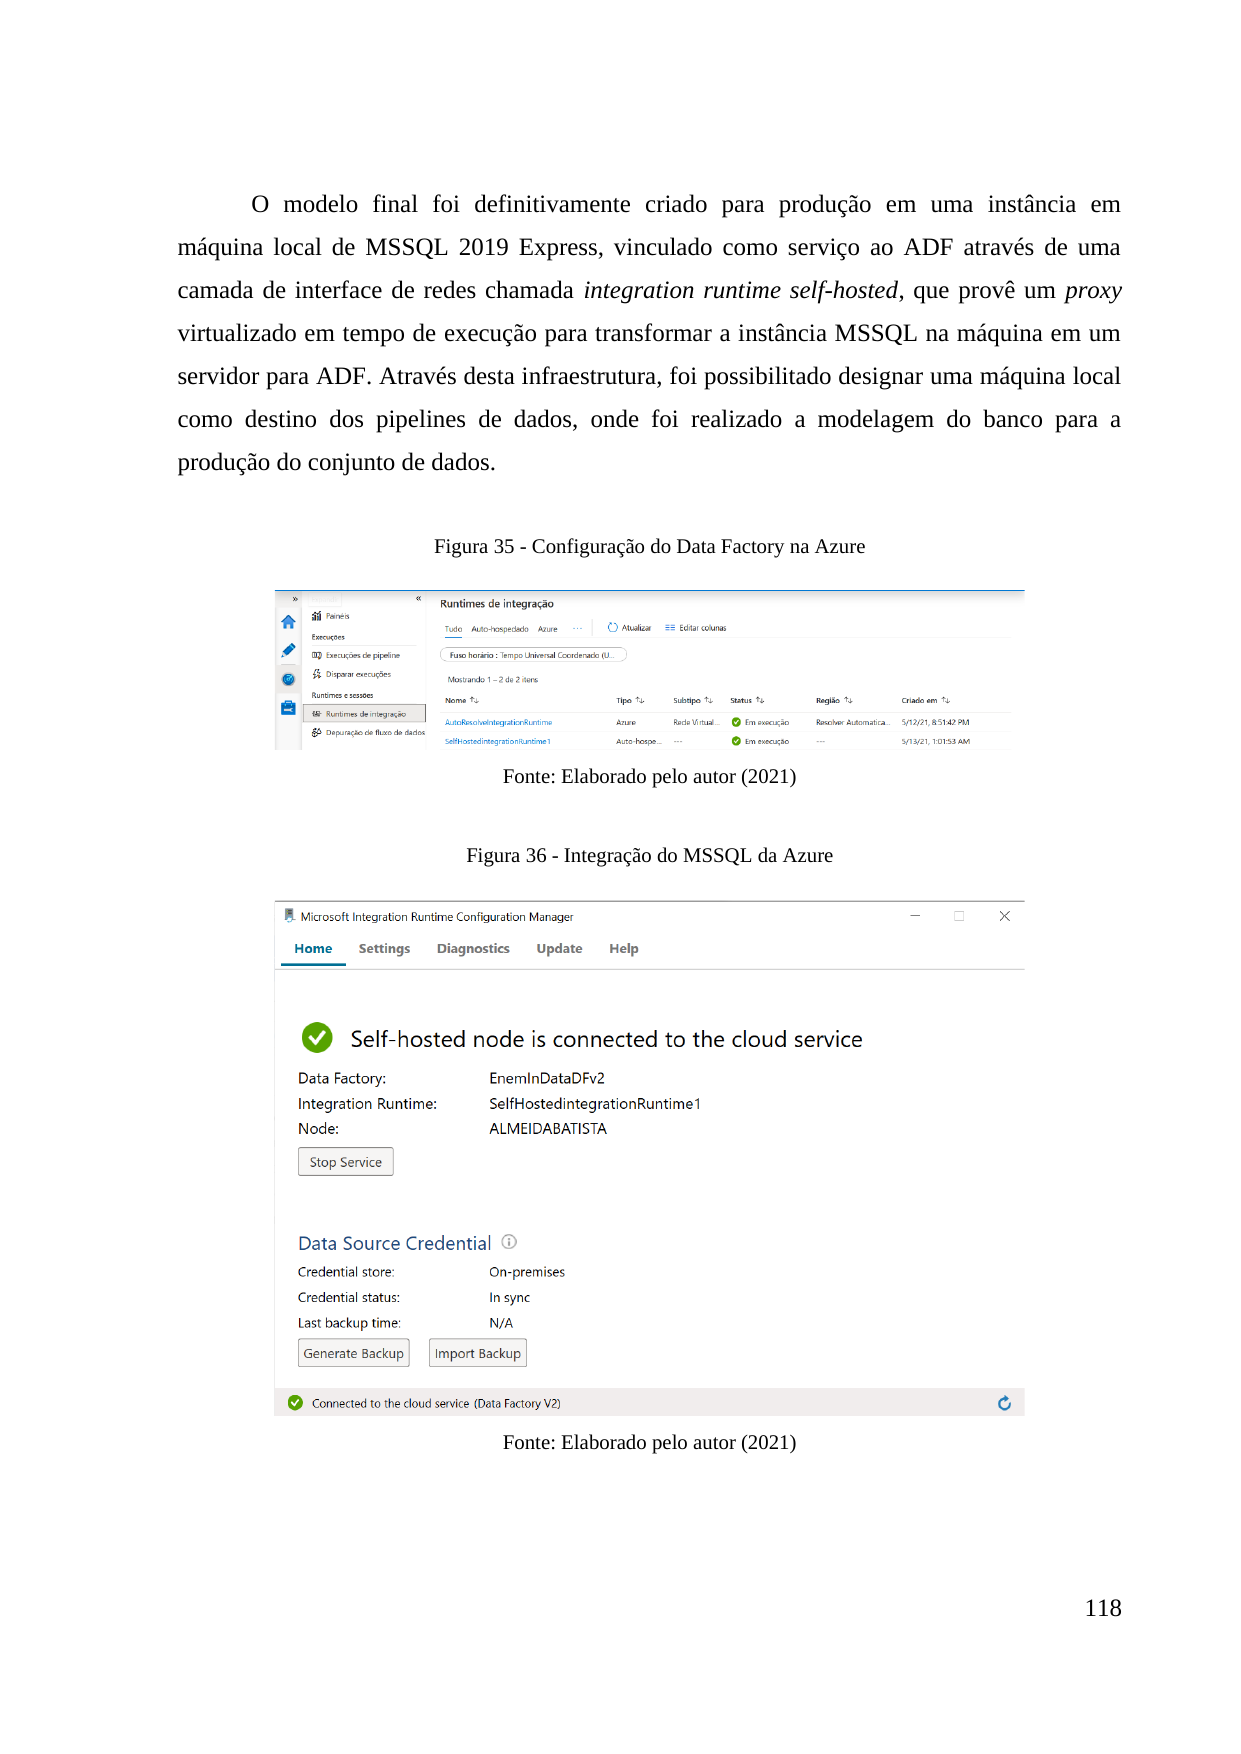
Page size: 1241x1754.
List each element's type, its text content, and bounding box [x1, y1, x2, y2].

text Fonte: Elaborado pelo autor (2021) [177, 1430, 1122, 1454]
text Fonte: Elaborado pelo autor (2021) [177, 764, 1122, 788]
text O modelo final foi definitivamente criado para produção em uma instância em máquina local de MSSQL 2019 Express, vinculado como serviço ao ADF através de uma camada de interface de redes chamada integration runtime self-hosted, que provê um proxy virtualizado em tempo de execução para transformar a instância MSSQL na máquina em um servidor para ADF. Através desta infraestrutura, foi possibilitado designar uma máquina local como destino dos pipelines de dados, onde foi realizado a modelagem do banco para a produção do conjunto de dados. [177, 189, 1122, 476]
text Figura 35 - Configuração do Data Factory na Azure [177, 534, 1122, 558]
text Figura 36 - Integração do MSSQL da Azure [177, 843, 1122, 867]
picture [274, 590, 1025, 750]
picture [274, 900, 1025, 1416]
